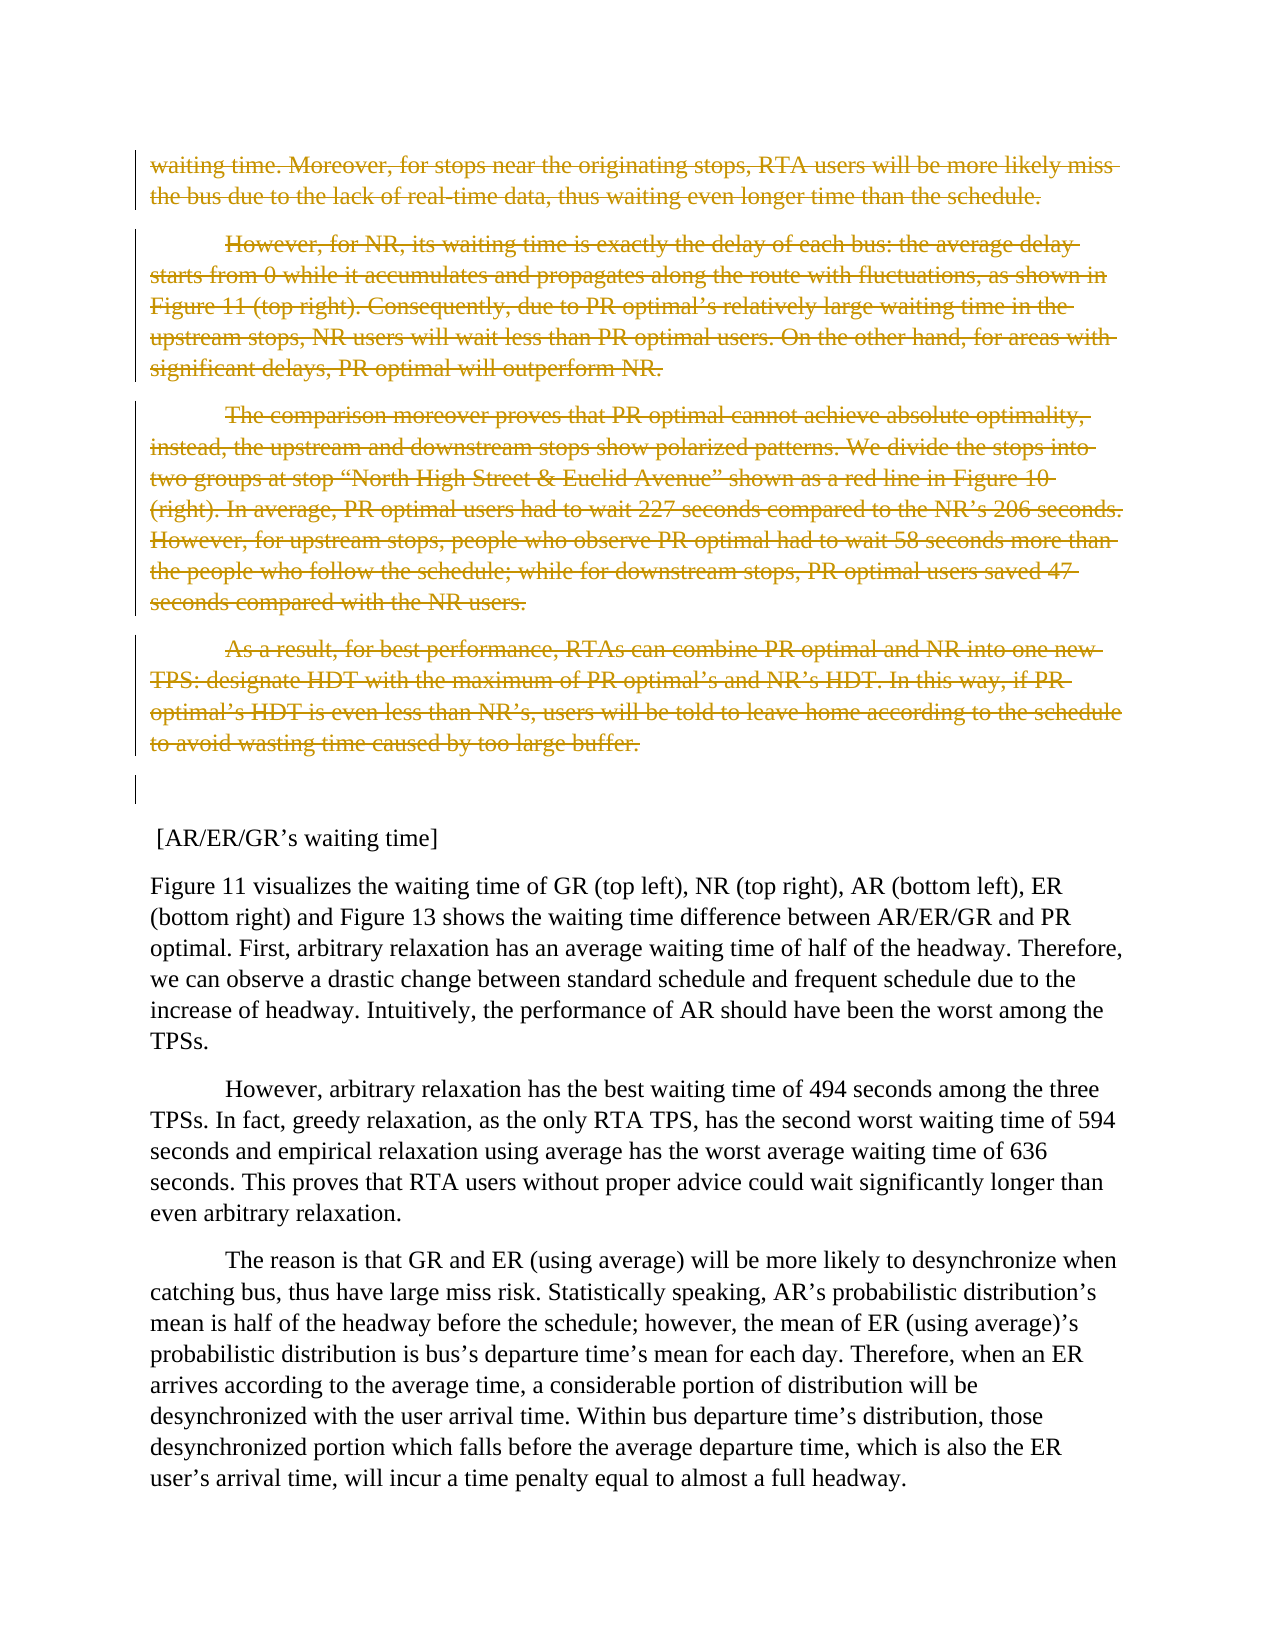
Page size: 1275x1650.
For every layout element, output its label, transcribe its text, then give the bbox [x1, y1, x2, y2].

text The reason is that GR and ER (using average) will be more likely to desynchronize when catching bus, thus have large miss risk. Statistically speaking, AR’s probabilistic distribution’s mean is half of the headway before the schedule; however, the mean of ER (using average)’s probabilistic distribution is bus’s departure time’s mean for each day. Therefore, when an ER arrives according to the average time, a considerable portion of distribution will be desynchronized with the user arrival time. Within bus departure time’s distribution, those desynchronized portion which falls before the average departure time, which is also the ER user’s arrival time, will incur a time penalty equal to almost a full headway. [150, 1246, 1125, 1492]
text However, arbitrary relaxation has the best waiting time of 494 seconds among the three TPSs. In fact, greedy relaxation, as the only RTA TPS, has the second worst waiting time of 594 seconds and empirical relaxation using average has the worst average waiting time of 636 seconds. This proves that RTA users without proper advice could wait significantly longer than even arbitrary relaxation. [150, 1074, 1125, 1227]
text [AR/ER/GR’s waiting time] [150, 823, 1125, 852]
text visualizes the waiting time of GR (top left), NR (top right), AR (bottom left), ER (bottom right) and shows the waiting time difference between AR/ER/GR and PR optimal. First, arbitrary relaxation has an average waiting time of half of the headway. Therefore, we can observe a drastic change between standard schedule and frequent schedule due to the increase of headway. Intuitively, the performance of AR should have been the worst among the TPSs. [150, 871, 1125, 1055]
